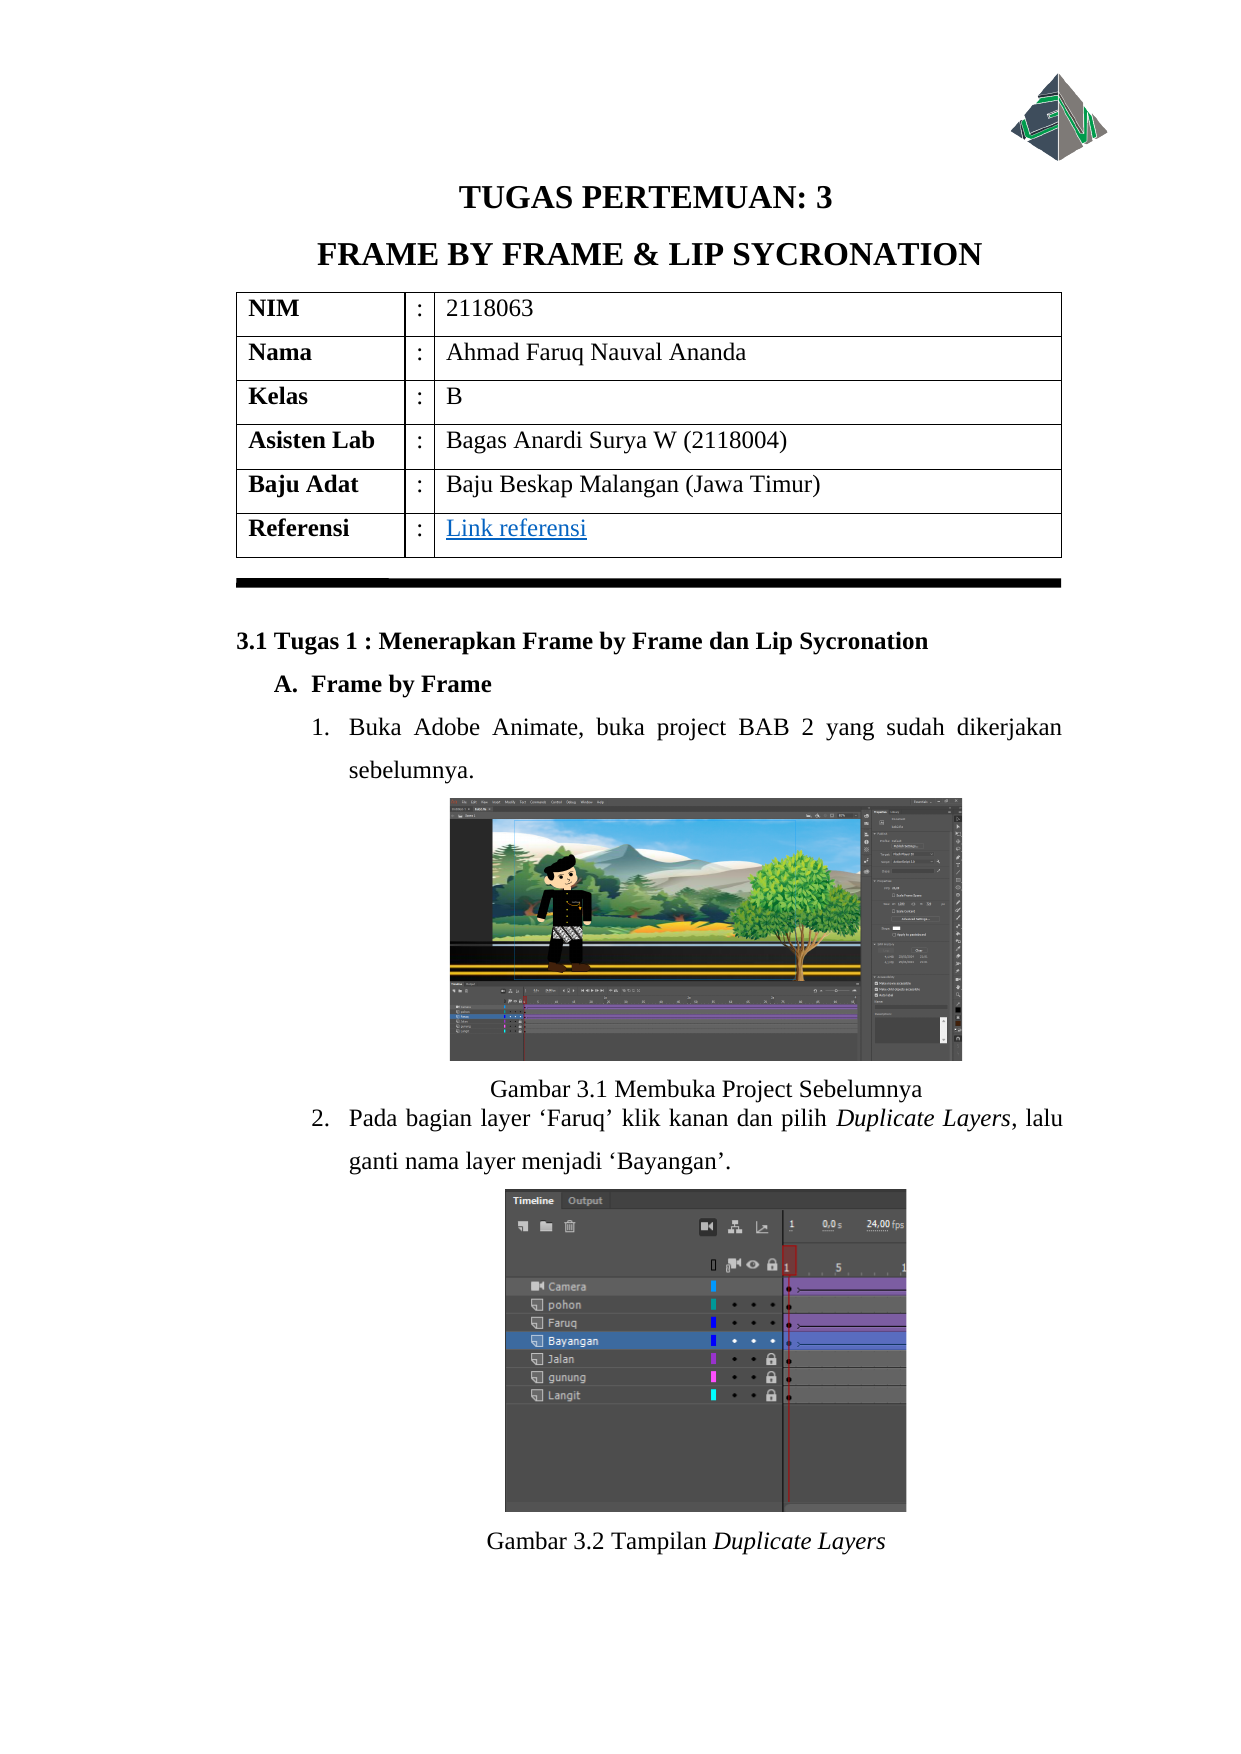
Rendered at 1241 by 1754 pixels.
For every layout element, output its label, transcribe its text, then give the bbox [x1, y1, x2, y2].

table_cell Baju Adat [237, 470, 404, 512]
table_cell Baju Beskap Malangan (Jawa Timur) [435, 470, 1061, 512]
list Frame by Frame [274, 669, 1063, 698]
table_cell Link referensi [435, 514, 1061, 557]
subtitle FRAME BY FRAME & LIP SYCRONATION [236, 177, 1063, 273]
table_cell Nama [237, 337, 404, 380]
table_cell : [406, 425, 434, 468]
table_cell : [406, 337, 434, 380]
picture [505, 1189, 907, 1512]
subtitle Tugas 1 : Menerapkan Frame by Frame dan Lip Sycronation [236, 570, 1063, 654]
subtitle Membuka Project Sebelumnya [349, 1074, 1063, 1103]
table_header : [406, 293, 434, 336]
table_cell : [406, 514, 434, 557]
subtitle Tampilan Duplicate Layers [312, 1526, 1063, 1555]
list Pada bagian layer ‘Faruq’ klik kanan dan pilih Duplicate Layers, lalu ganti nama layer menjadi ‘Bayangan’. [311, 1103, 1063, 1175]
table_cell Asisten Lab [237, 425, 404, 468]
table_cell Ahmad Faruq Nauval Ananda [435, 337, 1061, 380]
table_cell : [406, 470, 434, 512]
table_cell Kelas [237, 381, 404, 424]
list Buka Adobe Animate, buka project BAB 2 yang sudah dikerjakan sebelumnya. [311, 712, 1063, 784]
table_cell B [435, 381, 1061, 424]
table_cell Referensi [237, 514, 404, 557]
table_cell Bagas Anardi Surya W (2118004) [435, 425, 1061, 468]
table_header 2118063 [435, 293, 1061, 336]
table_header NIM [237, 293, 404, 336]
table_cell : [406, 381, 434, 424]
picture [1010, 73, 1108, 161]
picture [449, 798, 963, 1061]
